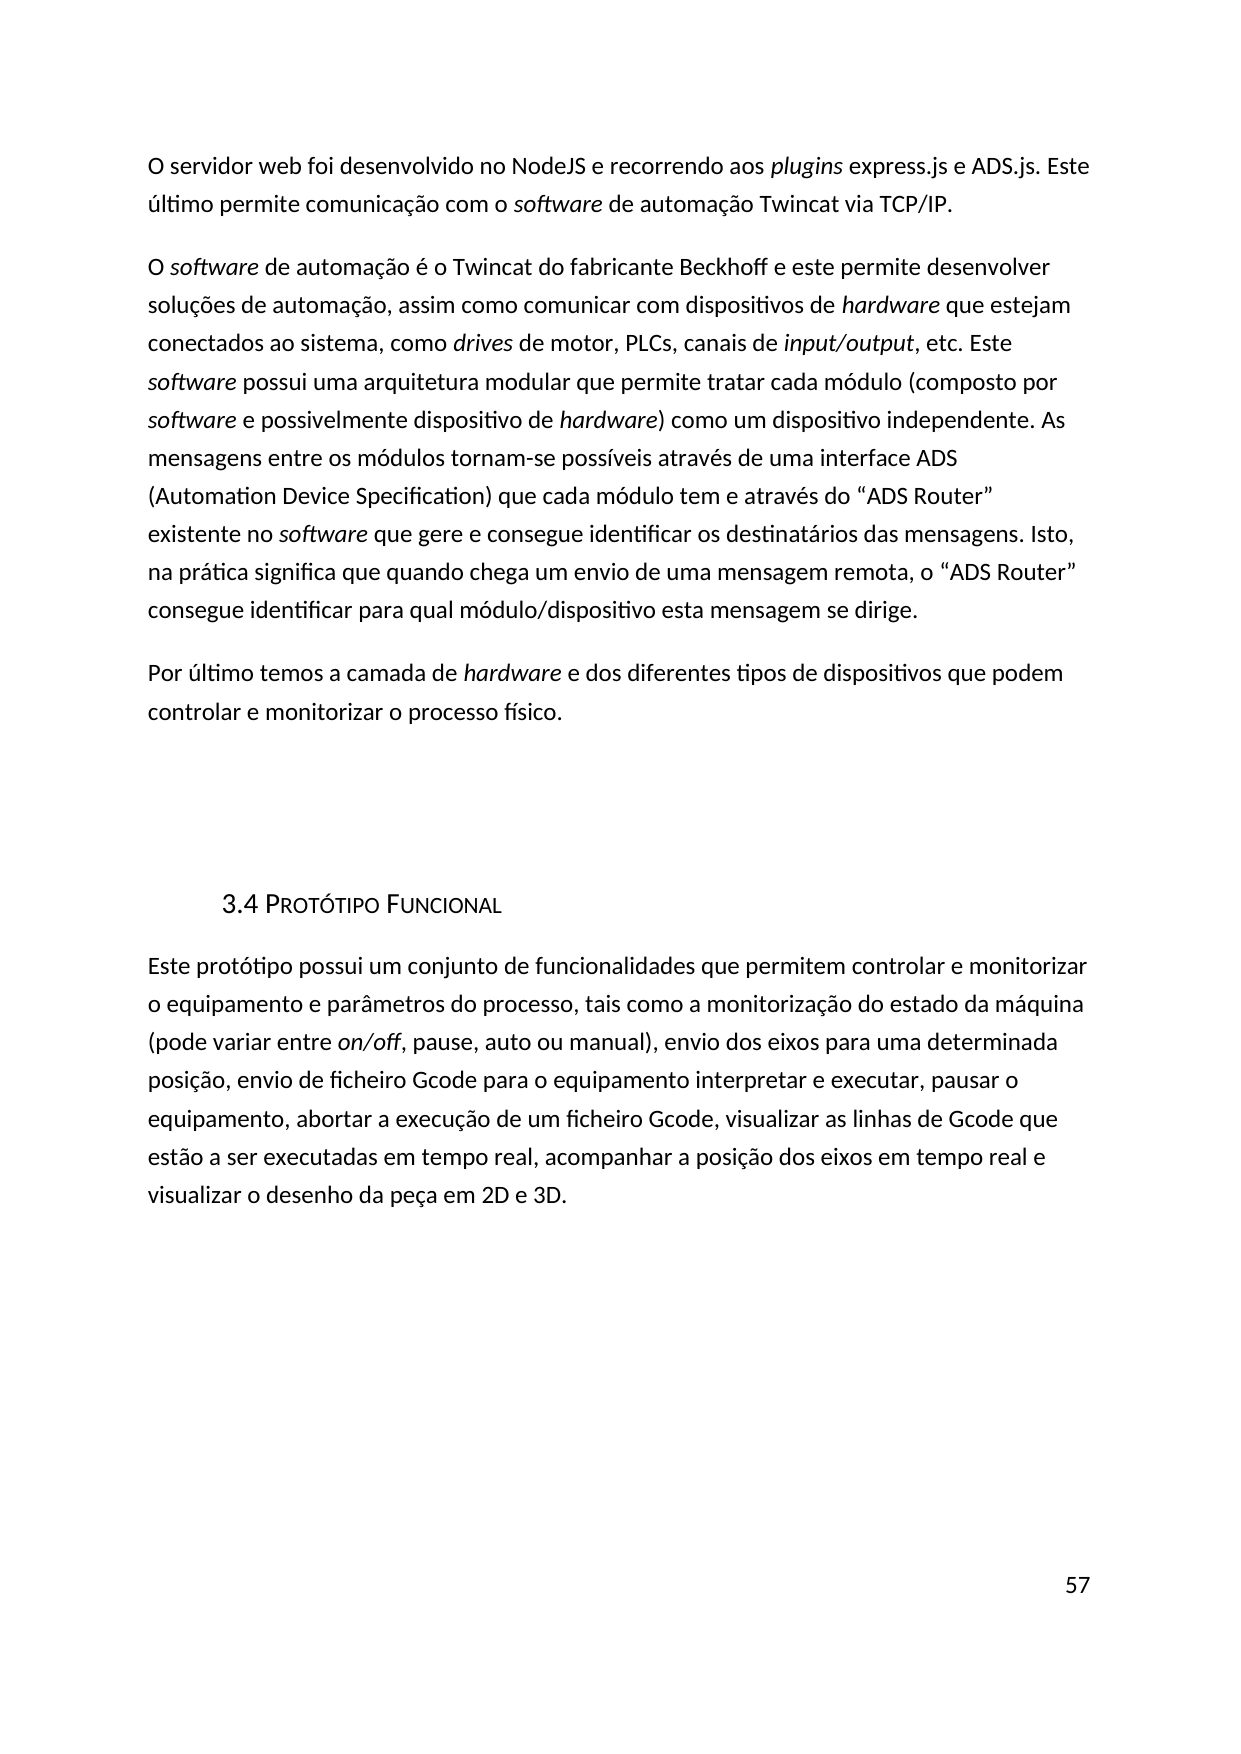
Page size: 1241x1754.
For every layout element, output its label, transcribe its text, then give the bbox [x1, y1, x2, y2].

text O software de automação é o Twincat do fabricante Beckhoff e este permite desenvolver soluções de automação, assim como comunicar com dispositivos de hardware que estejam conectados ao sistema, como drives de motor, PLCs, canais de input/output, etc. Este software possui uma arquitetura modular que permite tratar cada módulo (composto por software e possivelmente dispositivo de hardware) como um dispositivo independente. As mensagens entre os módulos tornam-se possíveis através de uma interface ADS (Automation Device Specification) que cada módulo tem e através do “ADS Router” existente no software que gere e consegue identificar os destinatários das mensagens. Isto, na prática significa que quando chega um envio de uma mensagem remota, o “ADS Router” consegue identificar para qual módulo/dispositivo esta mensagem se dirige. [148, 251, 1090, 625]
text Por último temos a camada de hardware e dos diferentes tipos de dispositivos que podem controlar e monitorizar o processo físico. [148, 657, 1090, 726]
subtitle 3.4 Protótipo Funcional [148, 885, 1090, 921]
text O servidor web foi desenvolvido no NodeJS e recorrendo aos plugins express.js e ADS.js. Este último permite comunicação com o software de automação Twincat via TCP/IP. [148, 150, 1090, 219]
text Este protótipo possui um conjunto de funcionalidades que permitem controlar e monitorizar o equipamento e parâmetros do processo, tais como a monitorização do estado da máquina (pode variar entre on/off, pause, auto ou manual), envio dos eixos para uma determinada posição, envio de ficheiro Gcode para o equipamento interpretar e executar, pausar o equipamento, abortar a execução de um ficheiro Gcode, visualizar as linhas de Gcode que estão a ser executadas em tempo real, acompanhar a posição dos eixos em tempo real e visualizar o desenho da peça em 2D e 3D. [148, 950, 1090, 1209]
